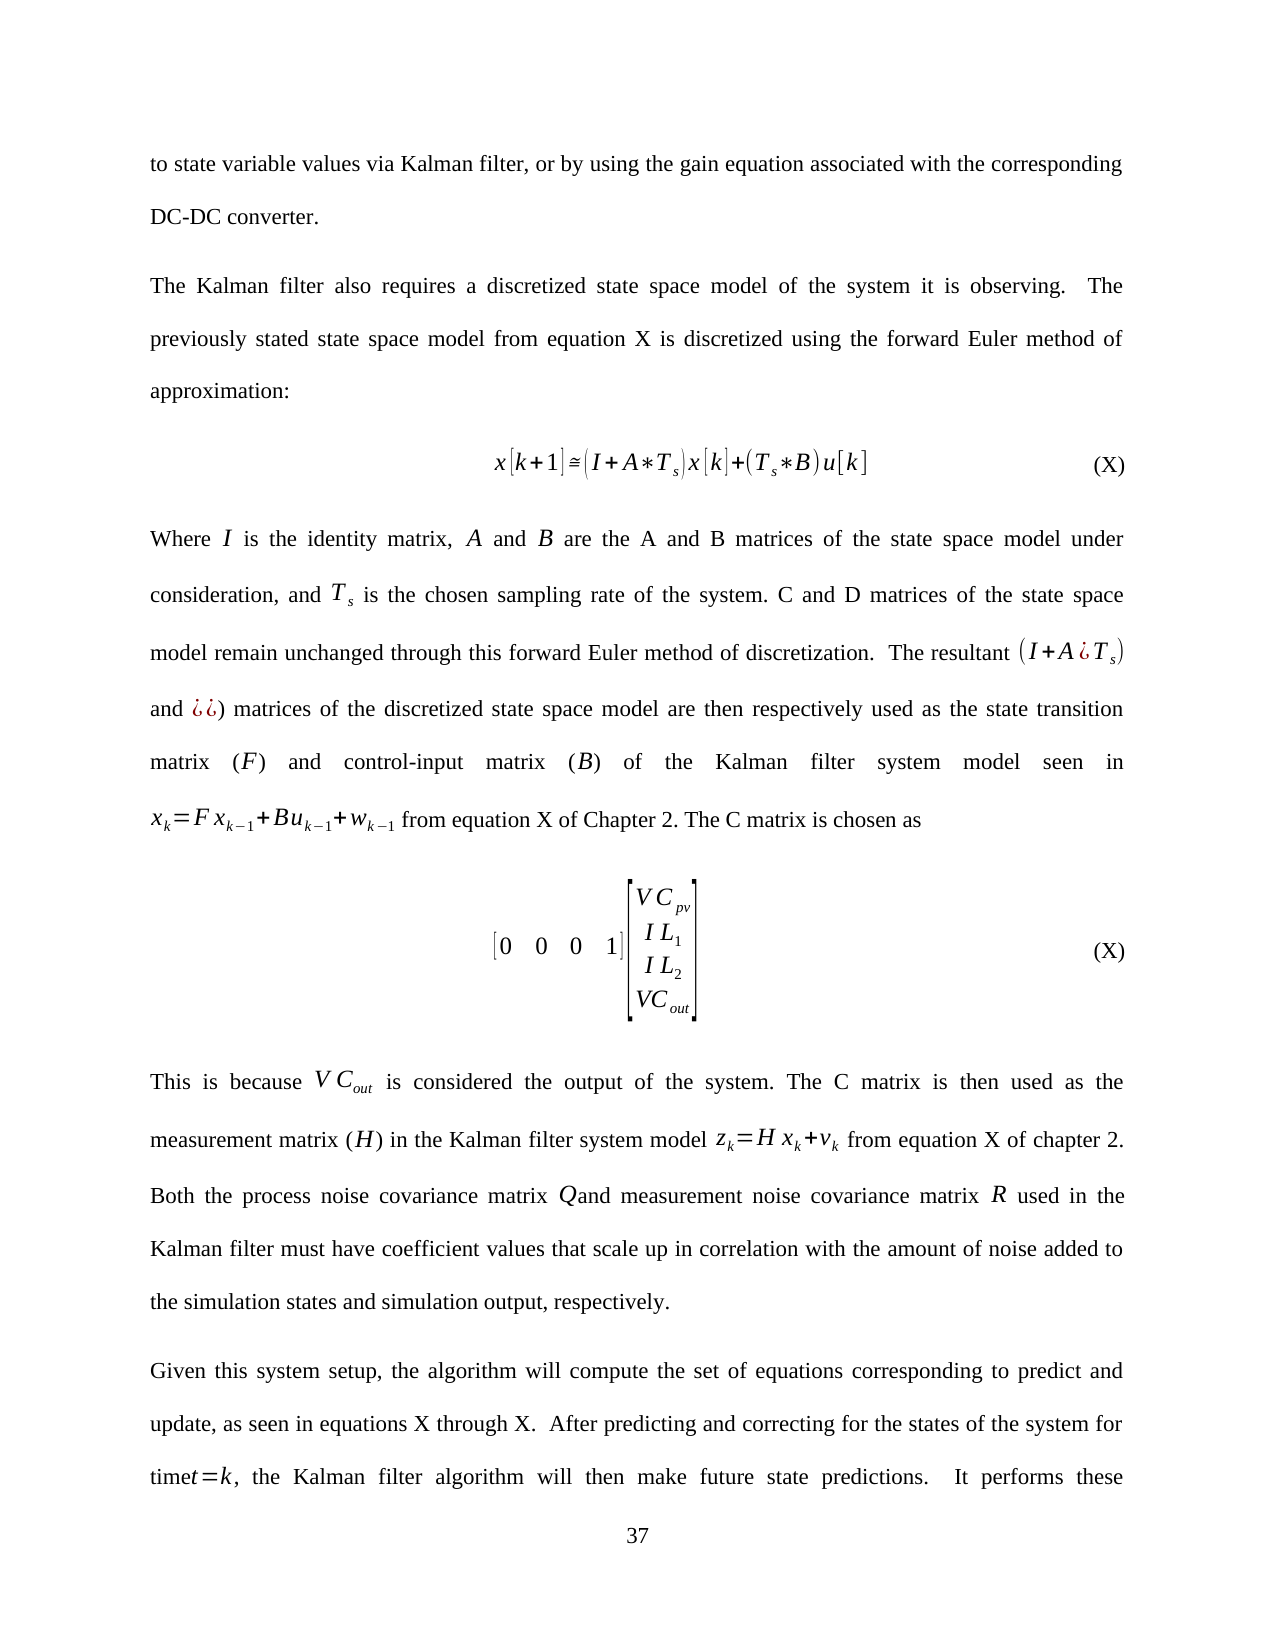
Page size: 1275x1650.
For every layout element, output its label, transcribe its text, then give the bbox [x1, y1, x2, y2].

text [150, 150, 1125, 229]
text This is because is considered the output of the system. The C matrix is then used as the measurement matrix () in the Kalman filter system model from equation X of chapter 2. Both the process noise covariance matrix and measurement noise covariance matrix used in the Kalman filter must have coefficient values that scale up in correlation with the amount of noise added to the simulation states and simulation output, respectively. [150, 1066, 1125, 1314]
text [150, 1357, 1125, 1490]
text The Kalman filter also requires a discretized state space model of the system it is observing. The previously stated state space model from equation X is discretized using the forward Euler method of approximation: [150, 272, 1125, 404]
text Where is the identity matrix, and are the A and B matrices of the state space model under consideration, and is the chosen sampling rate of the system. C and D matrices of the state space model remain unchanged through this forward Euler method of discretization. The resultant and ) matrices of the discretized state space model are then respectively used as the state transition matrix () and control-input matrix () of the Kalman filter system model seen in from equation X of Chapter 2. The C matrix is chosen as [150, 524, 1125, 835]
text (X) [150, 878, 1125, 1023]
text (X) [150, 447, 1125, 482]
